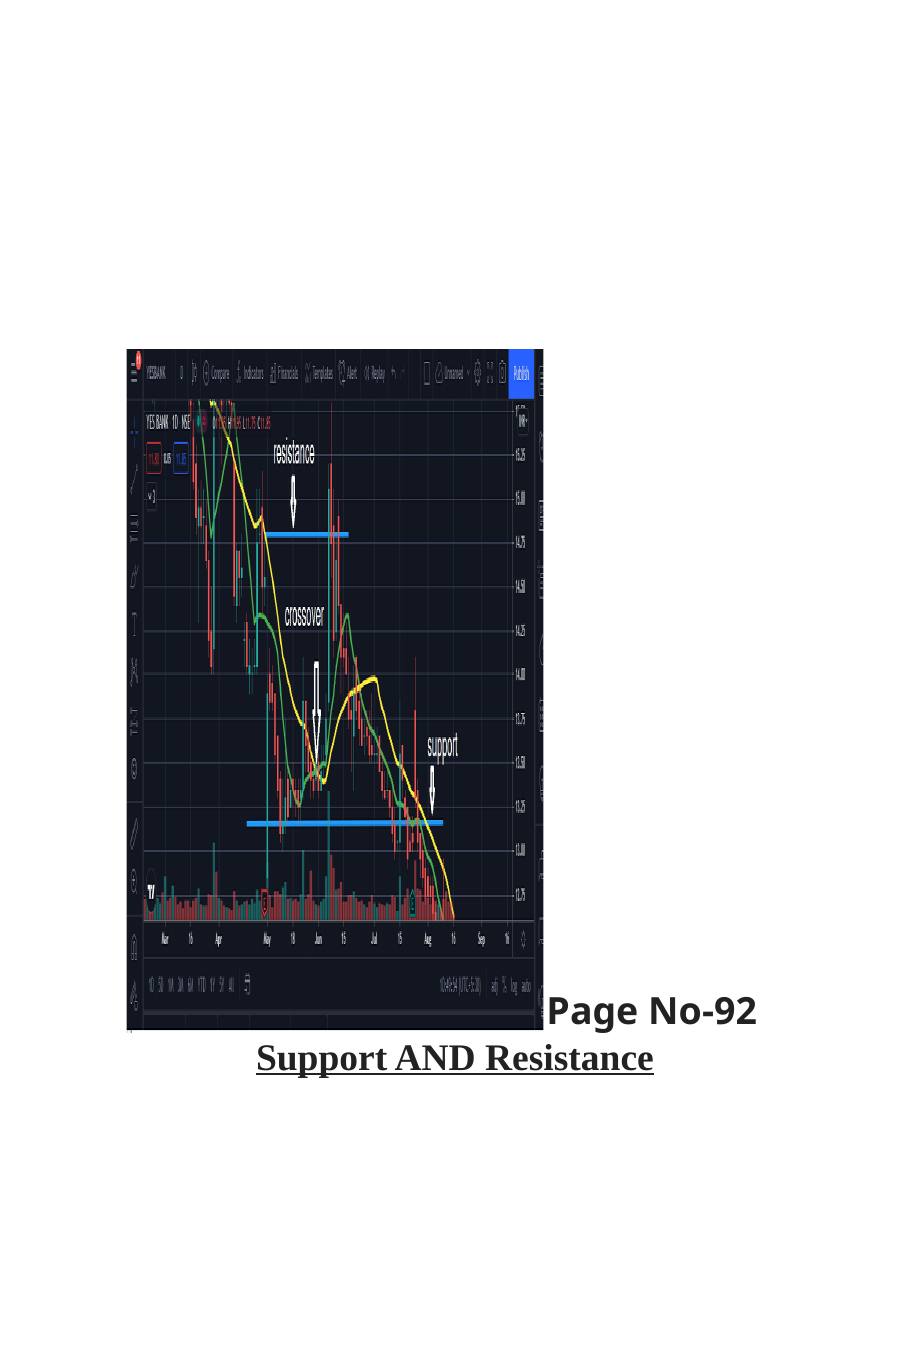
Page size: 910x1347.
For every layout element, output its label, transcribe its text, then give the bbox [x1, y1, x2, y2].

text Support AND Resistance [150, 1036, 759, 1079]
text Page No-92 [150, 984, 759, 1036]
picture [126, 349, 544, 1033]
